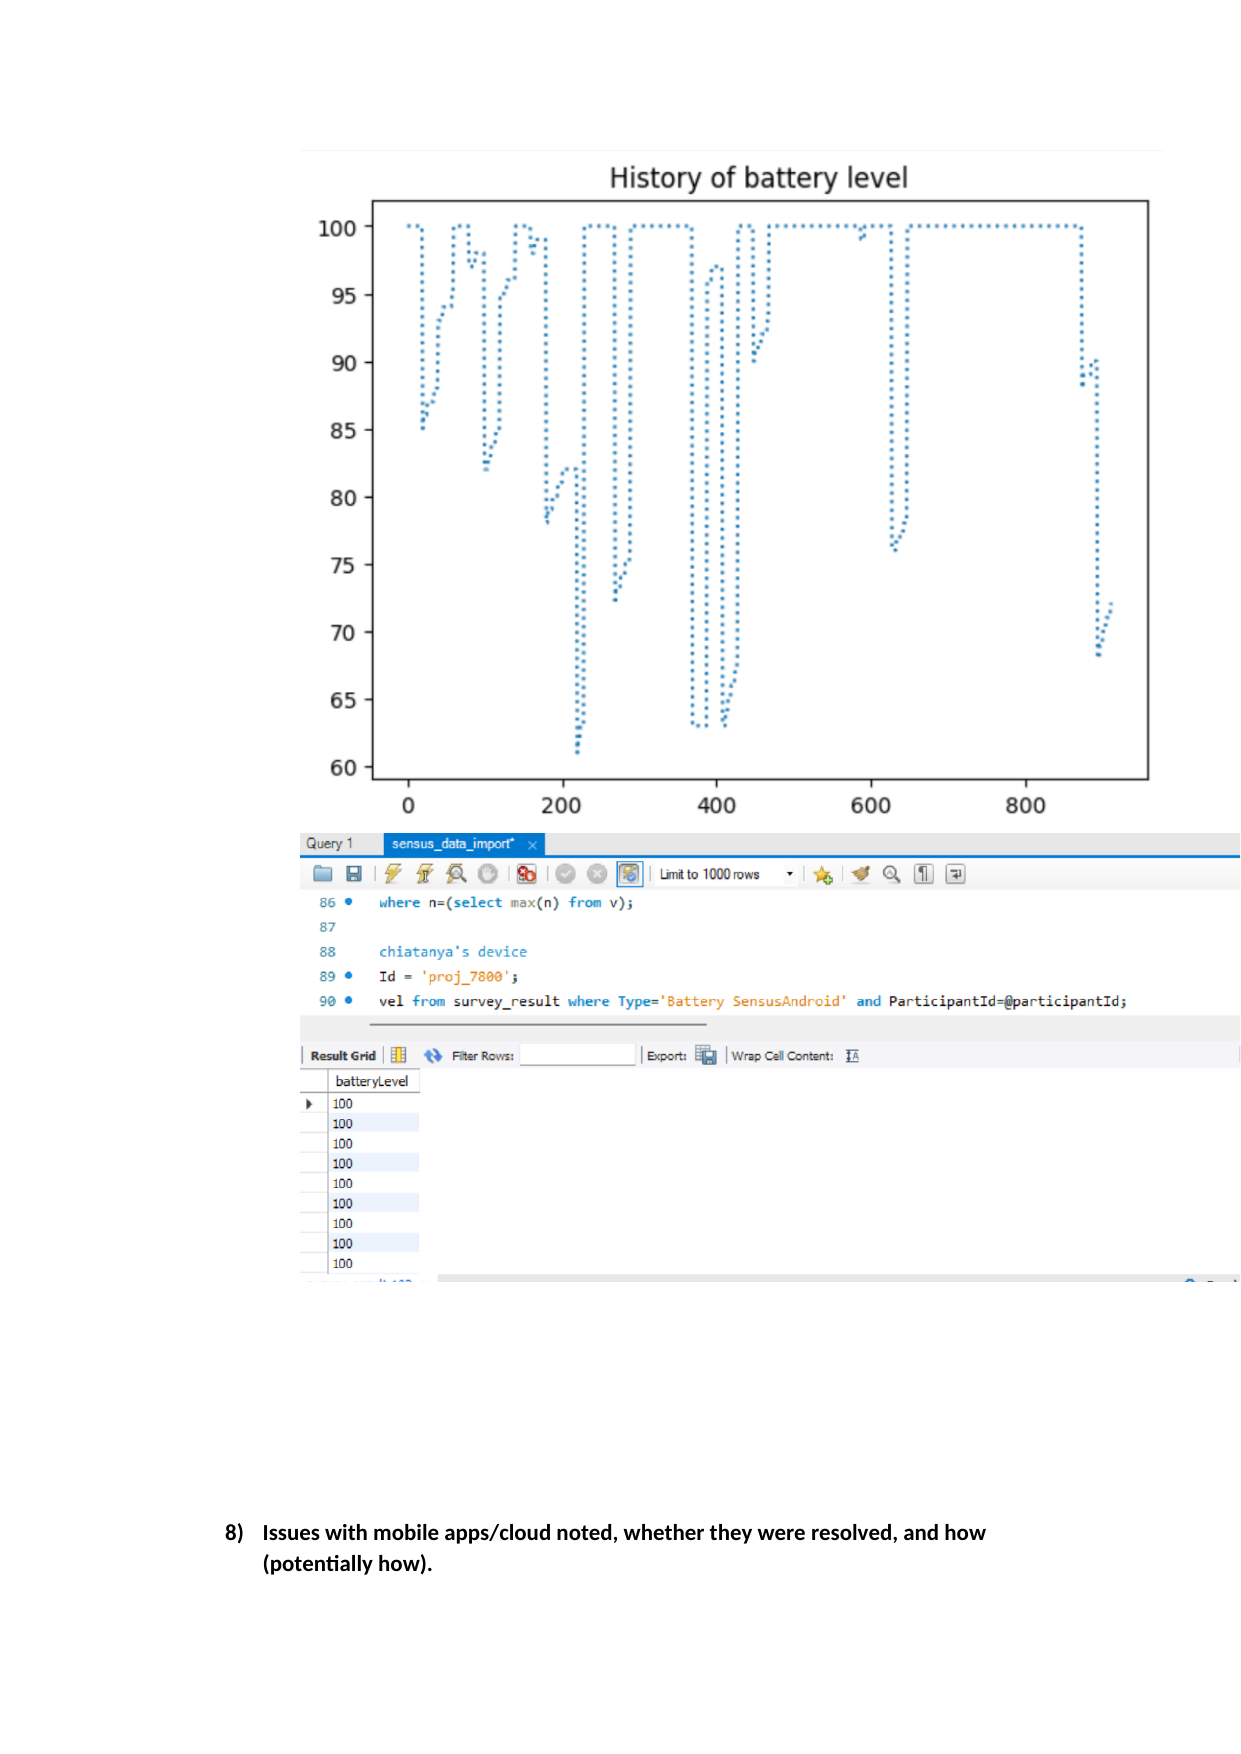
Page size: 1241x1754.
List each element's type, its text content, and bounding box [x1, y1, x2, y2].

list Issues with mobile apps/cloud noted, whether they were resolved, and how (potentially how). [225, 1518, 1090, 1577]
picture [300, 150, 1163, 832]
picture [300, 833, 1241, 1282]
